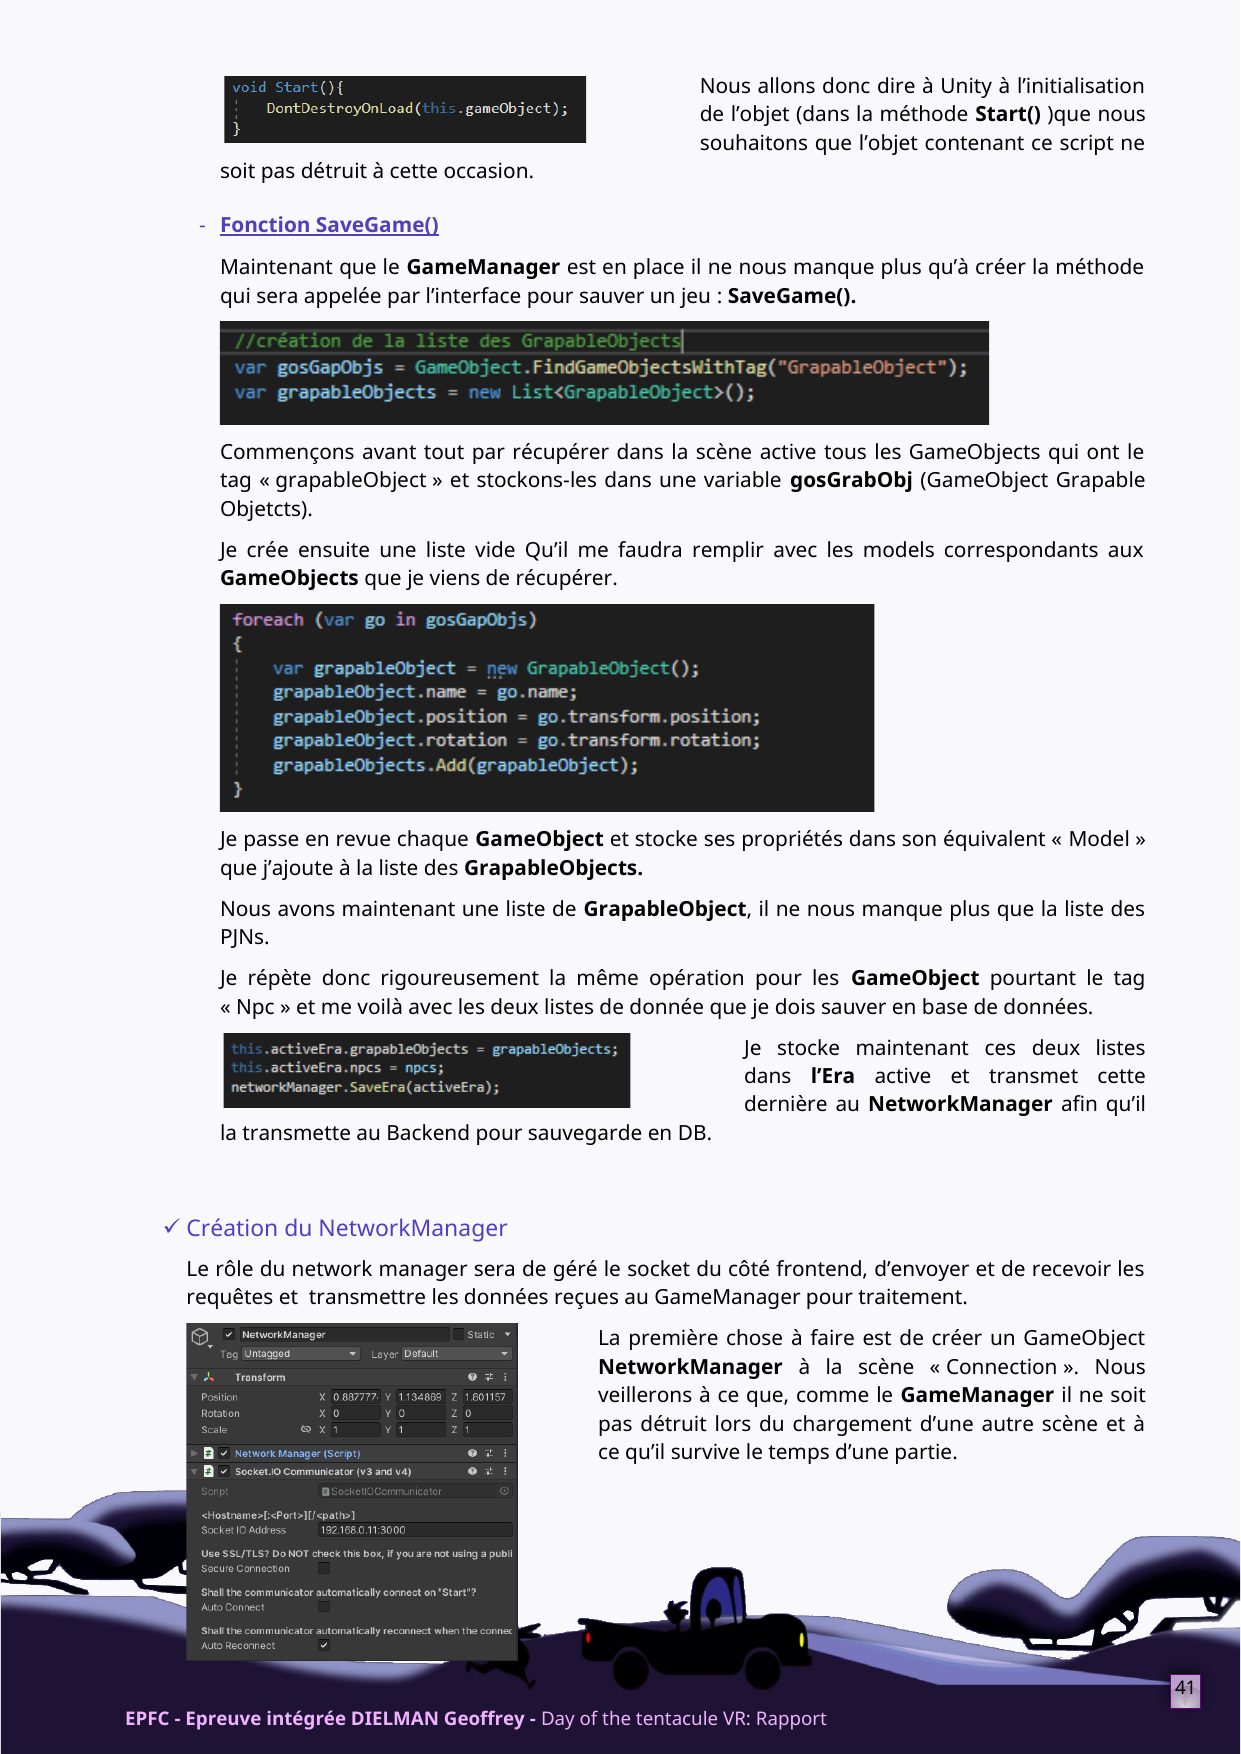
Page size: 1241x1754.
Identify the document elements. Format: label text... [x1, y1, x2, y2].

text Commençons avant tout par récupérer dans la scène active tous les GameObjects qui ont le tag « grapableObject » et stockons-les dans une variable gosGrabObj (GameObject Grapable Objetcts). [220, 437, 1146, 522]
text Nous avons maintenant une liste de GrapableObject, il ne nous manque plus que la liste des PJNs. [220, 894, 1146, 951]
picture [0, 1323, 1241, 1754]
picture [219, 321, 990, 425]
picture [223, 1033, 631, 1108]
subtitle Création du NetworkManager [162, 1212, 1146, 1244]
text Je passe en revue chaque GameObject et stocke ses propriétés dans son équivalent « Model » que j’ajoute à la liste des GrapableObjects. [220, 824, 1146, 881]
picture [224, 76, 587, 143]
subtitle Fonction SaveGame() [199, 210, 1146, 238]
text Maintenant que le GameManager est en place il ne nous manque plus qu’à créer la méthode qui sera appelée par l’interface pour sauver un jeu : SaveGame(). [220, 252, 1146, 309]
text Je crée ensuite une liste vide Qu’il me faudra remplir avec les models correspondants aux GameObjects que je viens de récupérer. [220, 535, 1146, 592]
text Nous allons donc dire à Unity à l’initialisation de l’objet (dans la méthode Start() )que nous souhaitons que l’objet contenant ce script ne soit pas détruit à cette occasion. [220, 71, 1146, 185]
text Le rôle du network manager sera de géré le socket du côté frontend, d’envoyer et de recevoir les requêtes et transmettre les données reçues au GameManager pour traitement. [186, 1254, 1146, 1311]
picture [219, 604, 875, 812]
text La première chose à faire est de créer un GameObject NetworkManager à la scène « Connection ». Nous veillerons à ce que, comme le GameManager il ne soit pas détruit lors du chargement d’une autre scène et à ce qu’il survive le temps d’une partie. [518, 1323, 1146, 1466]
text Je répète donc rigoureusement la même opération pour les GameObject pourtant le tag « Npc » et me voilà avec les deux listes de donnée que je dois sauver en base de données. [220, 963, 1146, 1020]
